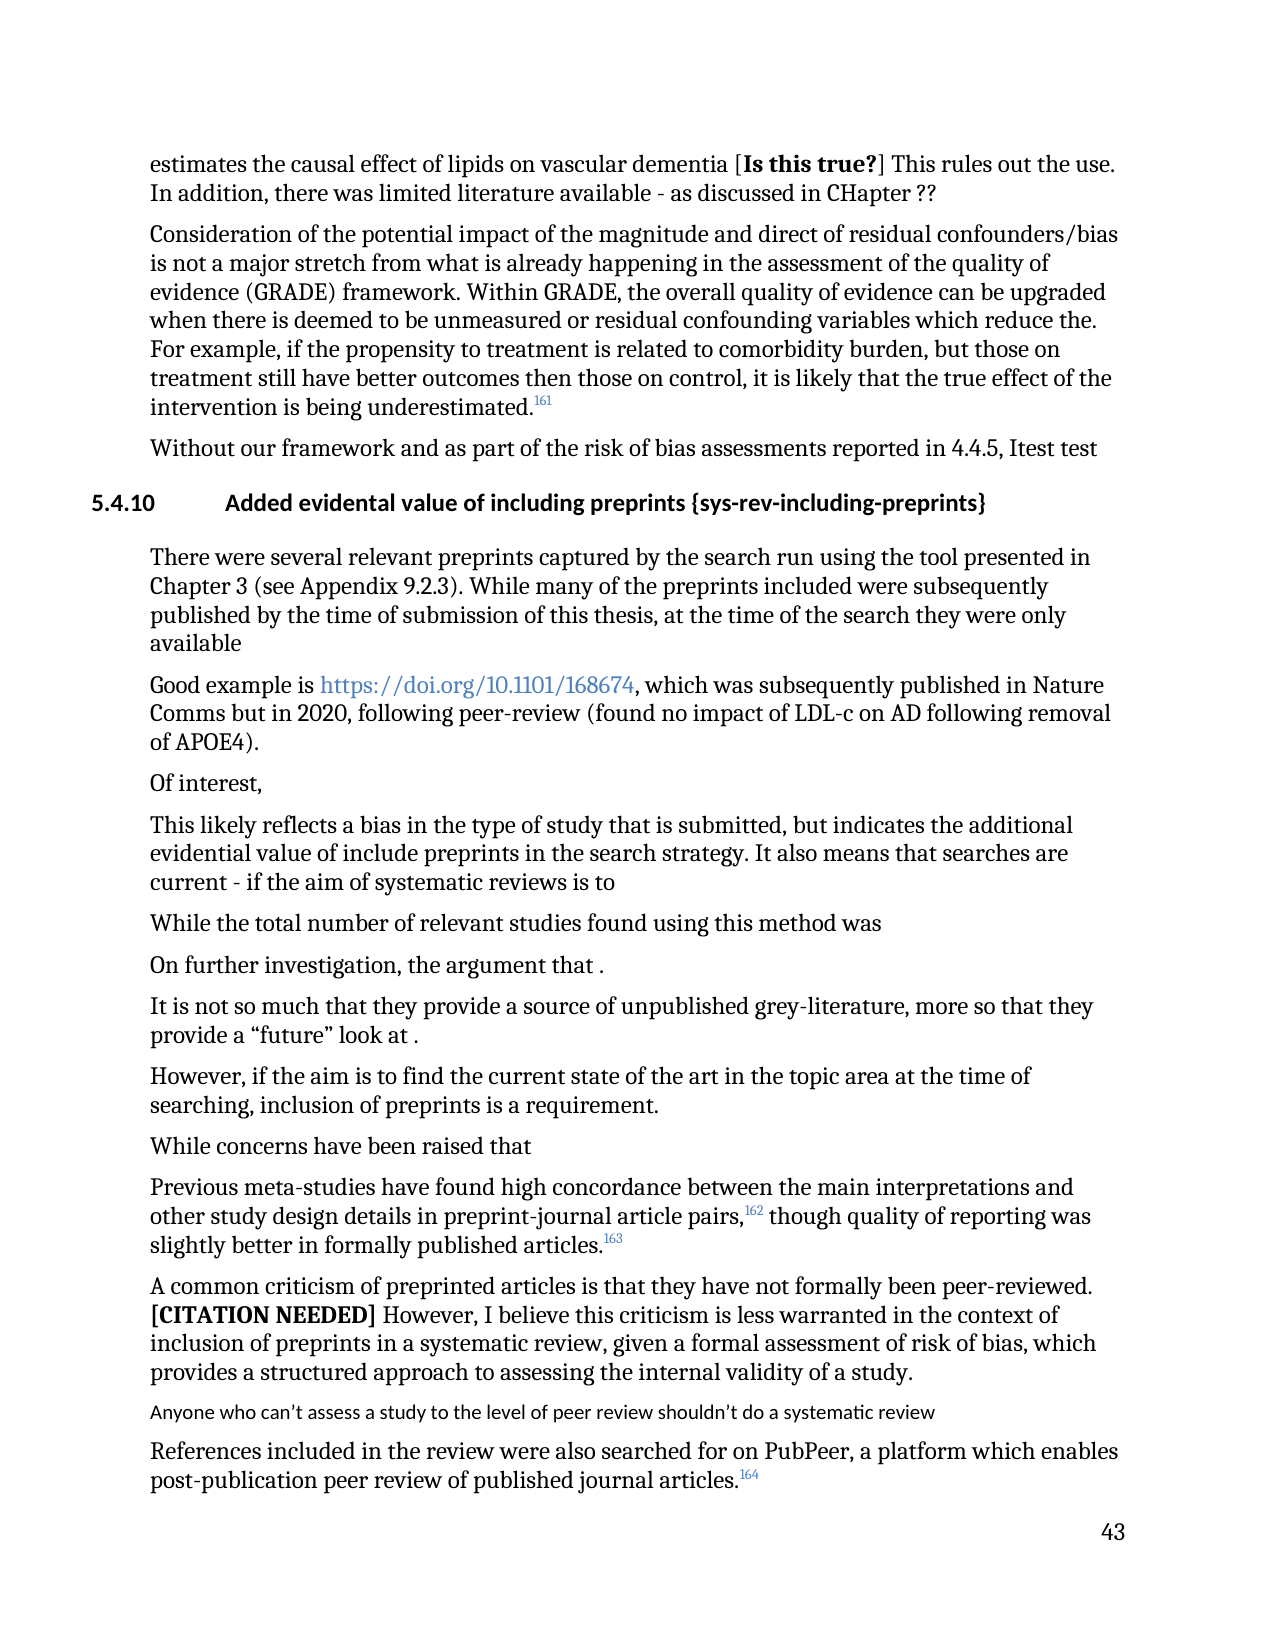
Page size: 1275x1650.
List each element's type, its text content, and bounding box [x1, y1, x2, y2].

text While the total number of relevant studies found using this method was [150, 909, 1125, 938]
text On further investigation, the argument that . [150, 951, 1125, 979]
text Good example is https://doi.org/10.1101/168674, which was subsequently published in Nature Comms but in 2020, following peer-review (found no impact of LDL-c on AD following removal of APOE4). [150, 671, 1125, 757]
subtitle Added evidental value of including preprints {sys-rev-including-preprints} [91, 487, 1125, 518]
text Of interest, [150, 769, 1125, 798]
text Without our framework and as part of the risk of bias assessments reported in 4.4.5, Itest test [150, 434, 1125, 462]
text There were several relevant preprints captured by the search run using the tool presented in Chapter 3 (see Appendix 9.2.3). While many of the preprints included were subsequently published by the time of submission of this thesis, at the time of the search they were only available [150, 543, 1125, 658]
text References included in the review were also searched for on PubPeer, a platform which enables post-publication peer review of published journal articles.164 [150, 1437, 1125, 1495]
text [150, 150, 1125, 207]
text Consideration of the potential impact of the magnitude and direct of residual confounders/bias is not a major stretch from what is already happening in the assessment of the quality of evidence (GRADE) framework. Within GRADE, the overall quality of evidence can be upgraded when there is deemed to be unmeasured or residual confounding variables which reduce the. For example, if the propensity to treatment is related to comorbidity burden, but those on treatment still have better outcomes then those on control, it is likely that the true effect of the intervention is being underestimated.161 [150, 220, 1125, 421]
text While concerns have been raised that [150, 1132, 1125, 1161]
text Anyone who can’t assess a study to the level of peer review shouldn’t do a systematic review [150, 1399, 1125, 1425]
text It is not so much that they provide a source of unpublished grey-literature, more so that they provide a “future” look at . [150, 992, 1125, 1049]
text A common criticism of preprinted articles is that they have not formally been peer-reviewed. [CITATION NEEDED] However, I believe this criticism is less warranted in the context of inclusion of preprints in a systematic review, given a formal assessment of risk of bias, which provides a structured approach to assessing the internal validity of a study. [150, 1272, 1125, 1387]
text This likely reflects a bias in the type of study that is submitted, but indicates the additional evidential value of include preprints in the search strategy. It also means that searches are current - if the aim of systematic reviews is to [150, 811, 1125, 897]
text Previous meta-studies have found high concordance between the main interpretations and other study design details in preprint-journal article pairs,162 though quality of reporting was slightly better in formally published articles.163 [150, 1173, 1125, 1259]
text However, if the aim is to find the current state of the art in the topic area at the time of searching, inclusion of preprints is a requirement. [150, 1062, 1125, 1119]
